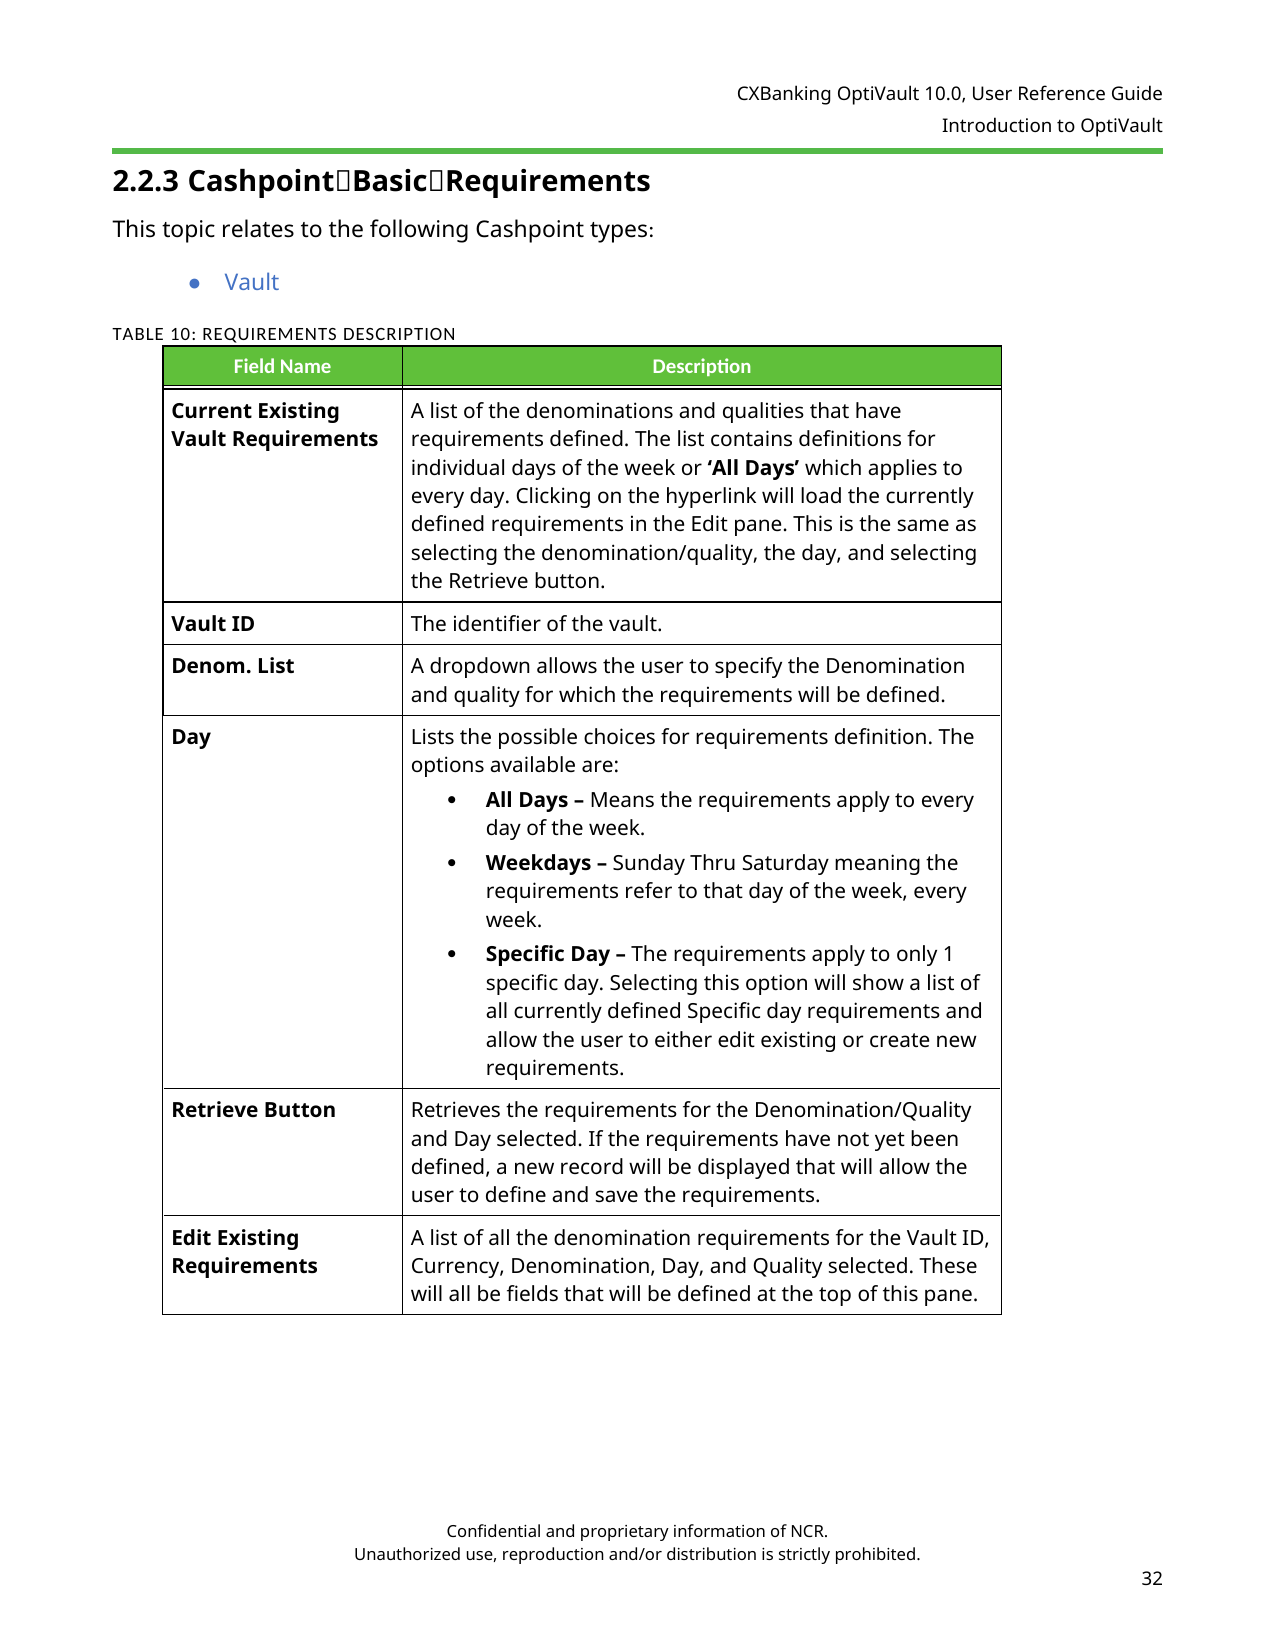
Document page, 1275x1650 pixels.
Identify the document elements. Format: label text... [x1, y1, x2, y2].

table_cell Lists the possible choices for requirements definition. The options available are: All Days – Means the requirements apply to every day of the week. Weekdays – Sunday Thru Saturday meaning the requirements refer to that day of the week, every week. Specific Day – The requirements apply to only 1 specific day. Selecting this option will show a list of all currently defined Specific day requirements and allow the user to either edit existing or create new requirements. [403, 715, 1001, 1088]
table_header Field Name [164, 347, 402, 385]
subtitle CashpointBasicRequirements [112, 160, 1163, 200]
table_cell A list of the denominations and qualities that have requirements defined. The list contains definitions for individual days of the week or ‘All Days’ which applies to every day. Clicking on the hyperlink will load the currently defined requirements in the Edit pane. This is the same as selecting the denomination/quality, the day, and selecting the Retrieve button. [403, 390, 1001, 601]
table_cell Denom. List [164, 645, 402, 714]
table_cell Vault ID [164, 603, 402, 643]
table_cell The identifier of the vault. [403, 603, 1001, 643]
table_cell Current Existing Vault Requirements [164, 390, 402, 601]
table_cell Retrieves the requirements for the Denomination/Quality and Day selected. If the requirements have not yet been defined, a new record will be displayed that will allow the user to define and save the requirements. [403, 1088, 1001, 1215]
table_cell Edit Existing Requirements [163, 1216, 402, 1314]
table_header Description [403, 347, 1001, 385]
table_cell Retrieve Button [163, 1089, 402, 1215]
text This topic relates to the following Cashpoint types: [112, 212, 1163, 244]
table_cell Day [163, 716, 402, 1088]
table_cell A list of all the denomination requirements for the Vault ID, Currency, Denomination, Day, and Quality selected. These will all be fields that will be defined at the top of this pane. [403, 1215, 1001, 1314]
text Table 10: Requirements Description [112, 322, 1163, 345]
list Vault [187, 266, 1163, 297]
table_cell A dropdown allows the user to specify the Denomination and quality for which the requirements will be defined. [403, 645, 1001, 714]
